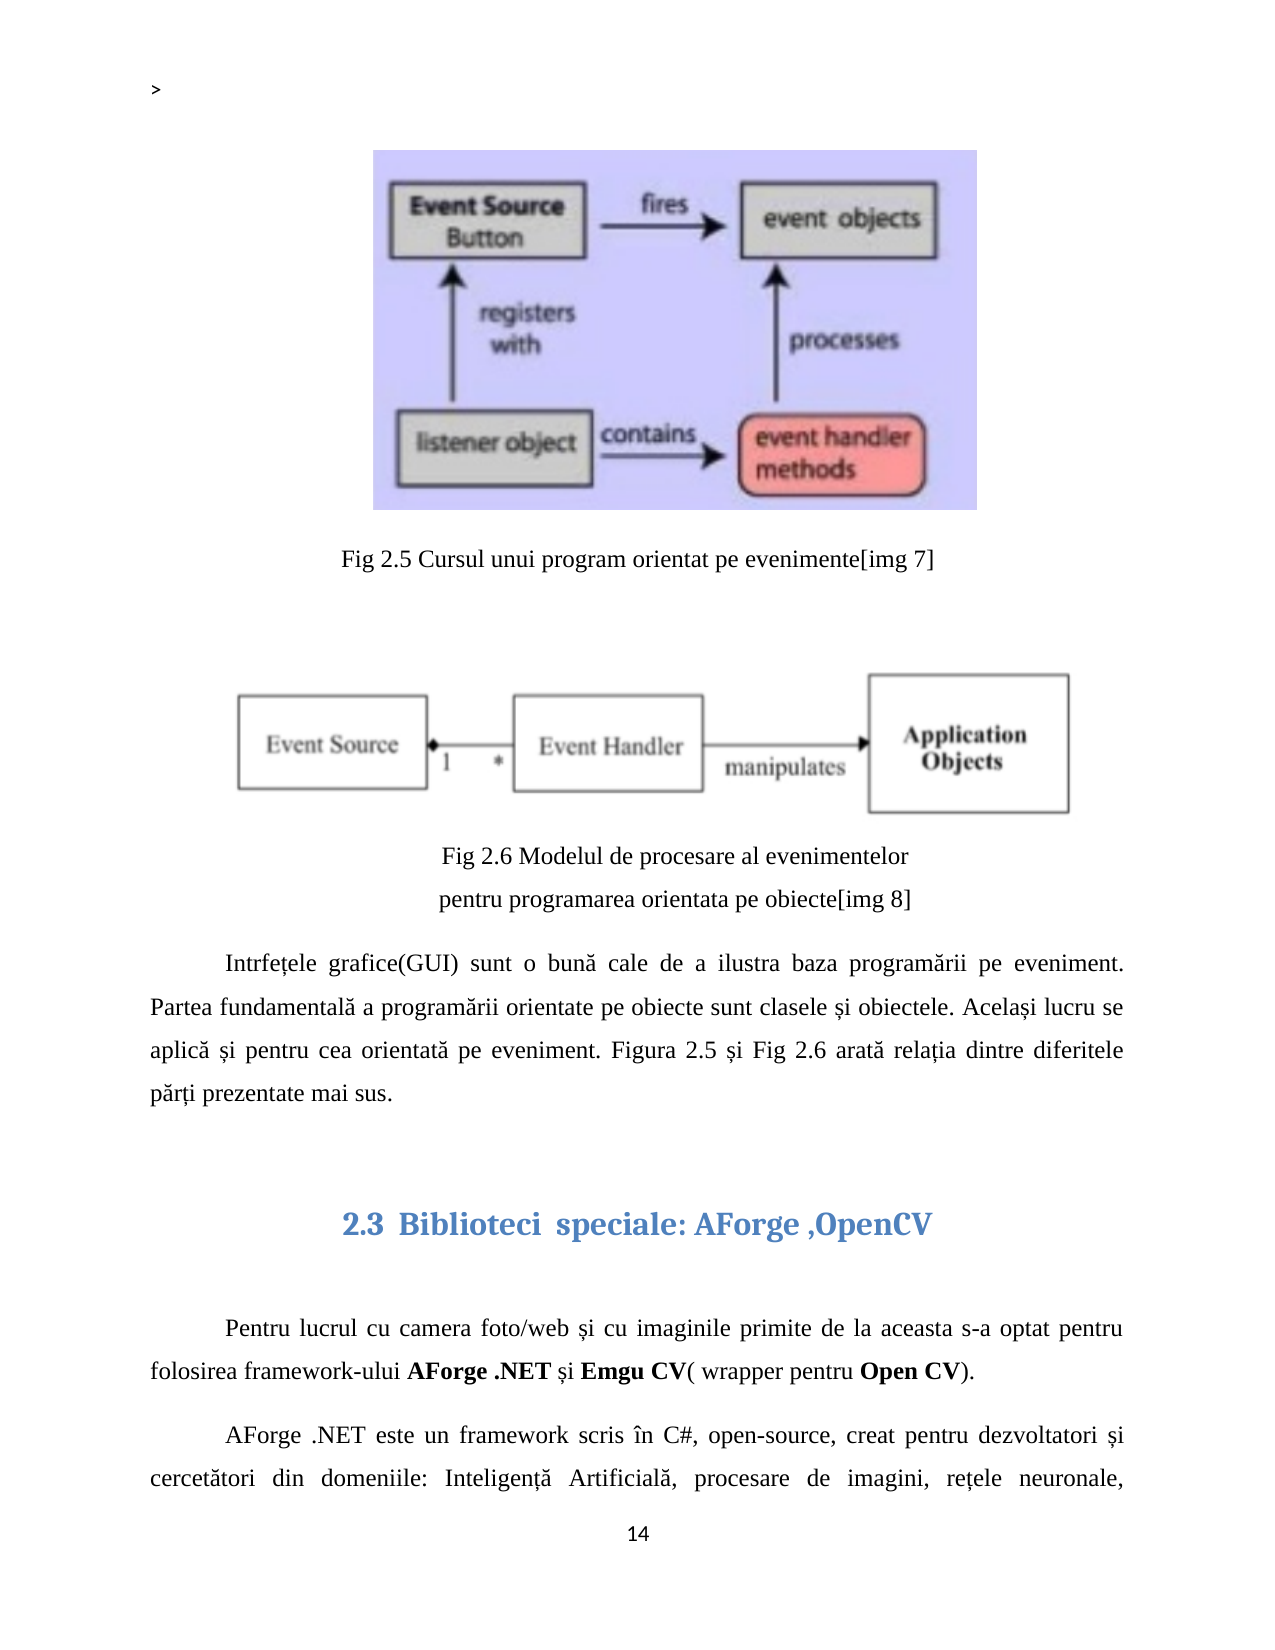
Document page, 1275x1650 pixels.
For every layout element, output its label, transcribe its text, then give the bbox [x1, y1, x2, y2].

subtitle 2.3 Biblioteci speciale: AForge ,OpenCV [150, 1206, 1125, 1244]
text Fig 2.5 Cursul unui program orientat pe evenimente[img 7] [150, 544, 1125, 573]
text Intrfețele grafice(GUI) sunt o bună cale de a ilustra baza programării pe eveniment. Partea fundamentală a programării orientate pe obiecte sunt clasele și obiectele. Același lucru se aplică și pentru cea orientată pe eveniment. Figura 2.5 și Fig 2.6 arată relația dintre diferitele părți prezentate mai sus. [150, 948, 1125, 1107]
list Fig 2.6 Modelul de procesare al evenimentelor [225, 841, 1125, 870]
text Pentru lucrul cu camera foto/web și cu imaginile primite de la aceasta s-a optat pentru folosirea framework-ului AForge .NET și Emgu CV( wrapper pentru Open CV). [150, 1313, 1125, 1385]
list pentru programarea orientata pe obiecte[img 8] [225, 884, 1125, 913]
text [150, 1420, 1125, 1492]
picture [225, 672, 1087, 828]
picture [373, 150, 977, 510]
